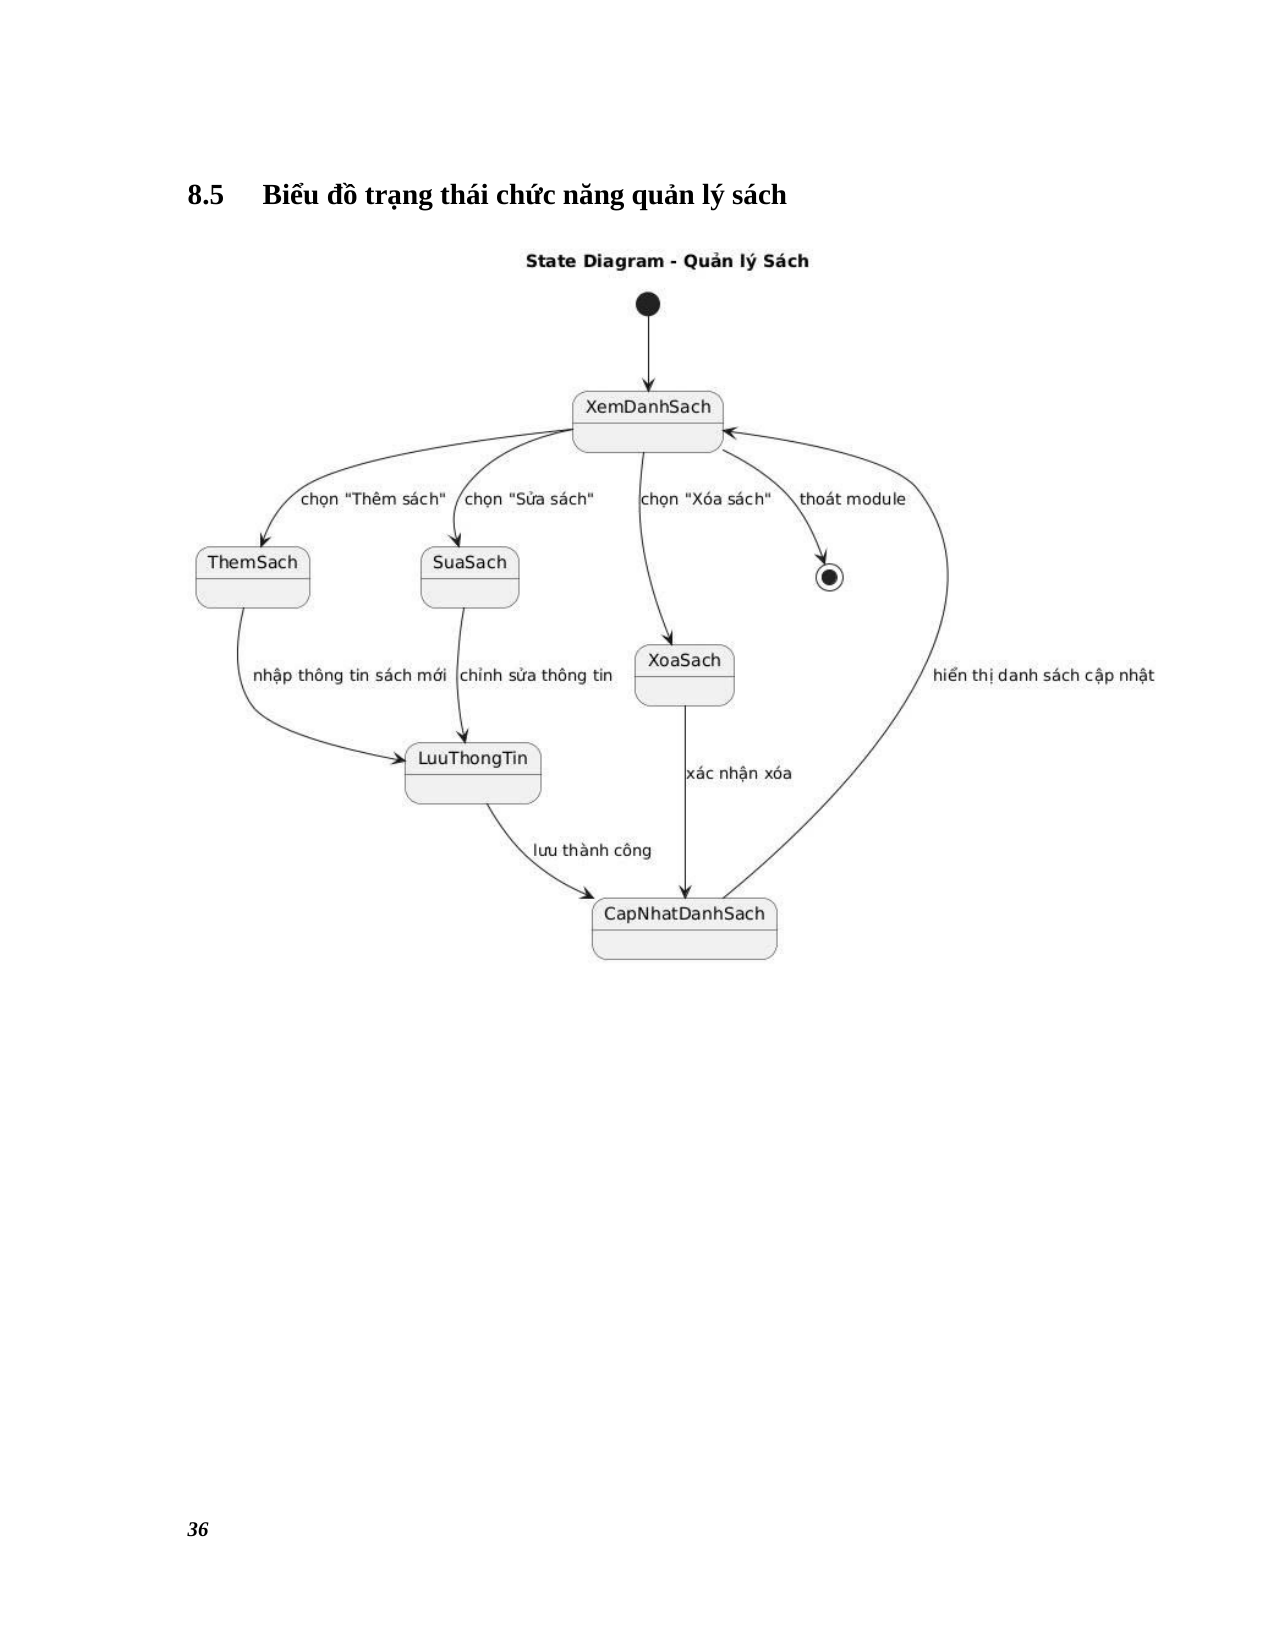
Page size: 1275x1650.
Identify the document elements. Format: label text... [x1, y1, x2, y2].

picture [187, 239, 1163, 965]
subtitle Biểu đồ trạng thái chức năng quản lý sách [187, 177, 1200, 211]
